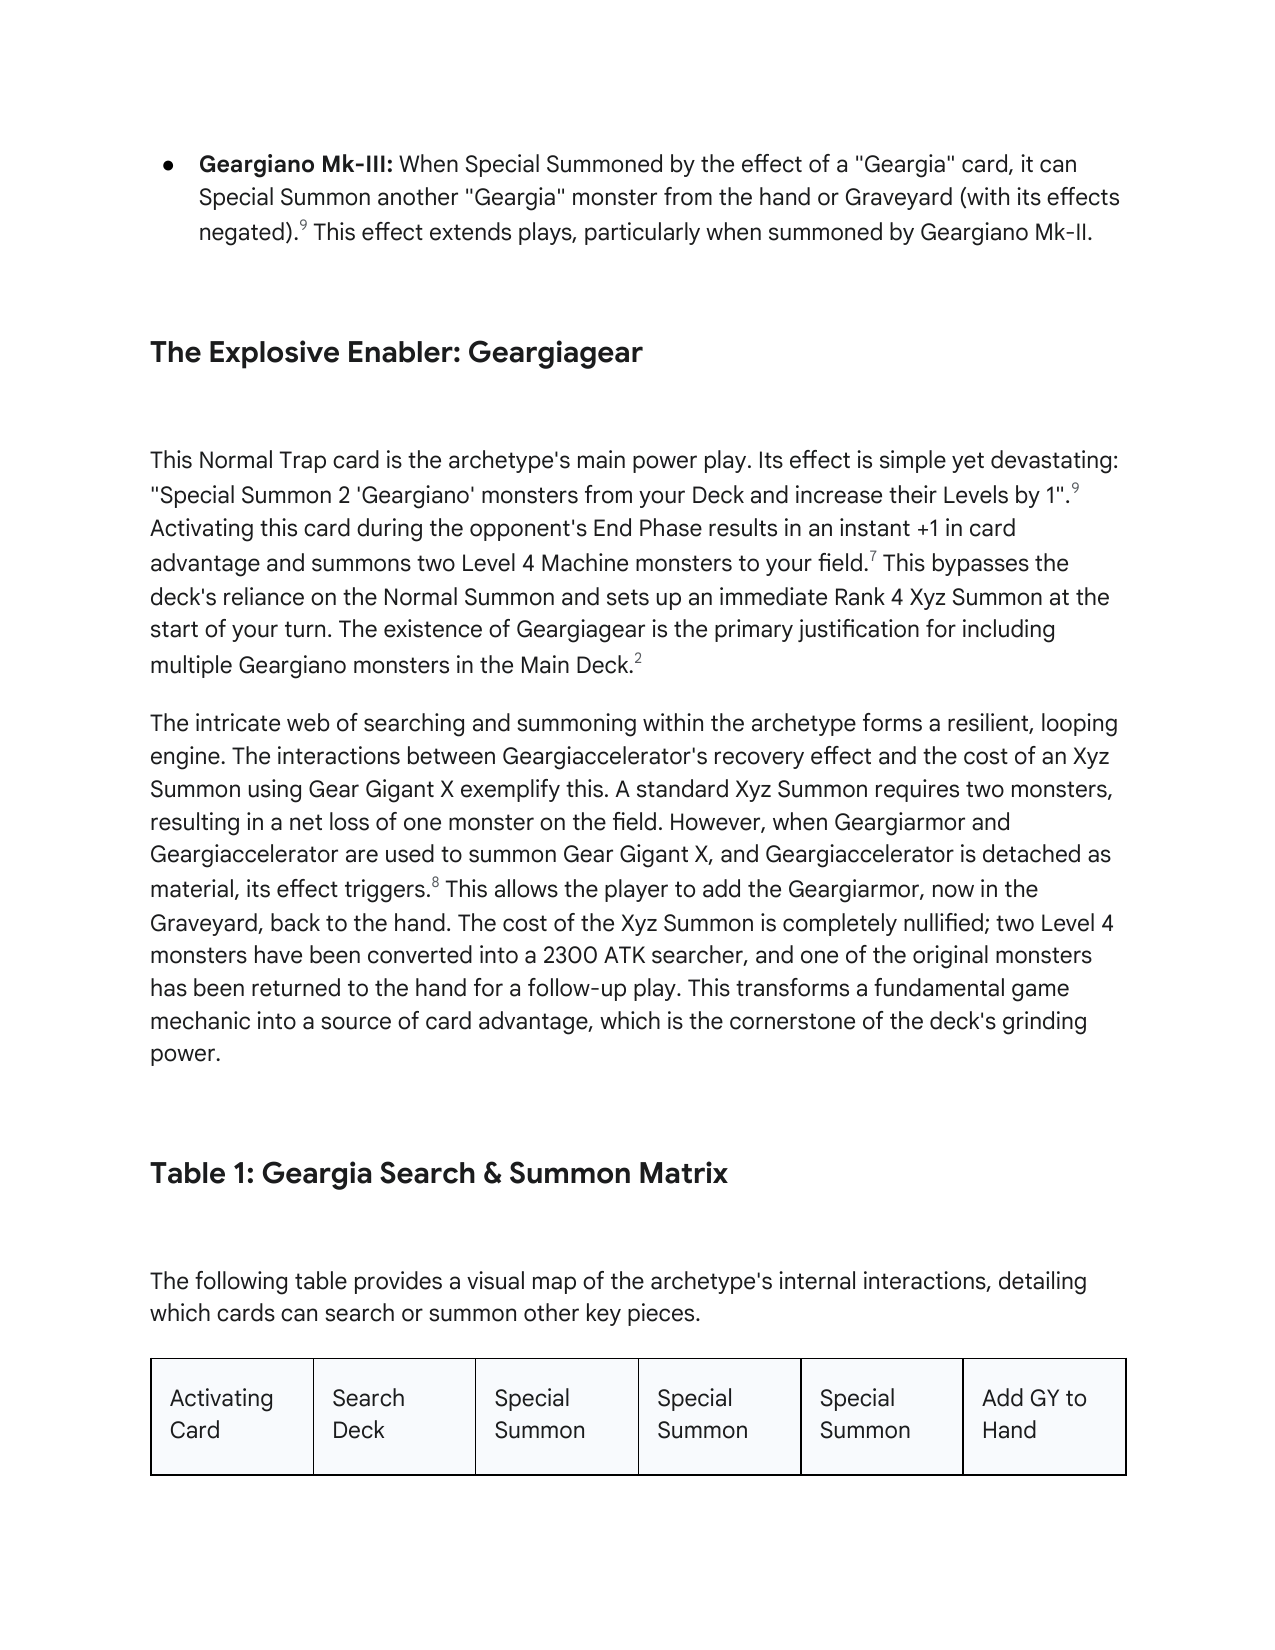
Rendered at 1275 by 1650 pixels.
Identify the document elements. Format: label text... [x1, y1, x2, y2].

text This Normal Trap card is the archetype's main power play. Its effect is simple yet devastating: "Special Summon 2 'Geargiano' monsters from your Deck and increase their Levels by 1".9 Activating this card during the opponent's End Phase results in an instant +1 in card advantage and summons two Level 4 Machine monsters to your field.7 This bypasses the deck's reliance on the Normal Summon and sets up an immediate Rank 4 Xyz Summon at the start of your turn. The existence of Geargiagear is the primary justification for including multiple Geargiano monsters in the Main Deck.2 [150, 446, 1125, 680]
list Geargiano Mk-III: When Special Summoned by the effect of a "Geargia" card, it can Special Summon another "Geargia" monster from the hand or Graveyard (with its effects negated).9 This effect extends plays, particularly when summoned by Geargiano Mk-II. [161, 150, 1125, 247]
table_header Special Summon Hand [639, 1359, 800, 1474]
text The intricate web of searching and summoning within the archetype forms a resilient, looping engine. The interactions between Geargiaccelerator's recovery effect and the cost of an Xyz Summon using Gear Gigant X exemplify this. A standard Xyz Summon requires two monsters, resulting in a net loss of one monster on the field. However, when Geargiarmor and Geargiaccelerator are used to summon Gear Gigant X, and Geargiaccelerator is detached as material, its effect triggers.8 This allows the player to add the Geargiarmor, now in the Graveyard, back to the hand. The cost of the Xyz Summon is completely nullified; two Level 4 monsters have been converted into a 2300 ATK searcher, and one of the original monsters has been returned to the hand for a follow-up play. This transforms a fundamental game mechanic into a source of card advantage, which is the cornerstone of the deck's grinding power. [150, 709, 1125, 1068]
subtitle The Explosive Enabler: Geargiagear [150, 334, 1125, 371]
table_header Special Summon Deck [476, 1359, 638, 1474]
table_header Search Deck [314, 1359, 475, 1474]
text The following table provides a visual map of the archetype's internal interactions, detailing which cards can search or summon other key pieces. [150, 1267, 1125, 1328]
table_header Special Summon GY [802, 1359, 962, 1474]
table_header Add GY to Hand [964, 1359, 1125, 1474]
subtitle Table 1: Geargia Search & Summon Matrix [150, 1155, 1125, 1192]
table_header Activating Card [152, 1359, 313, 1474]
